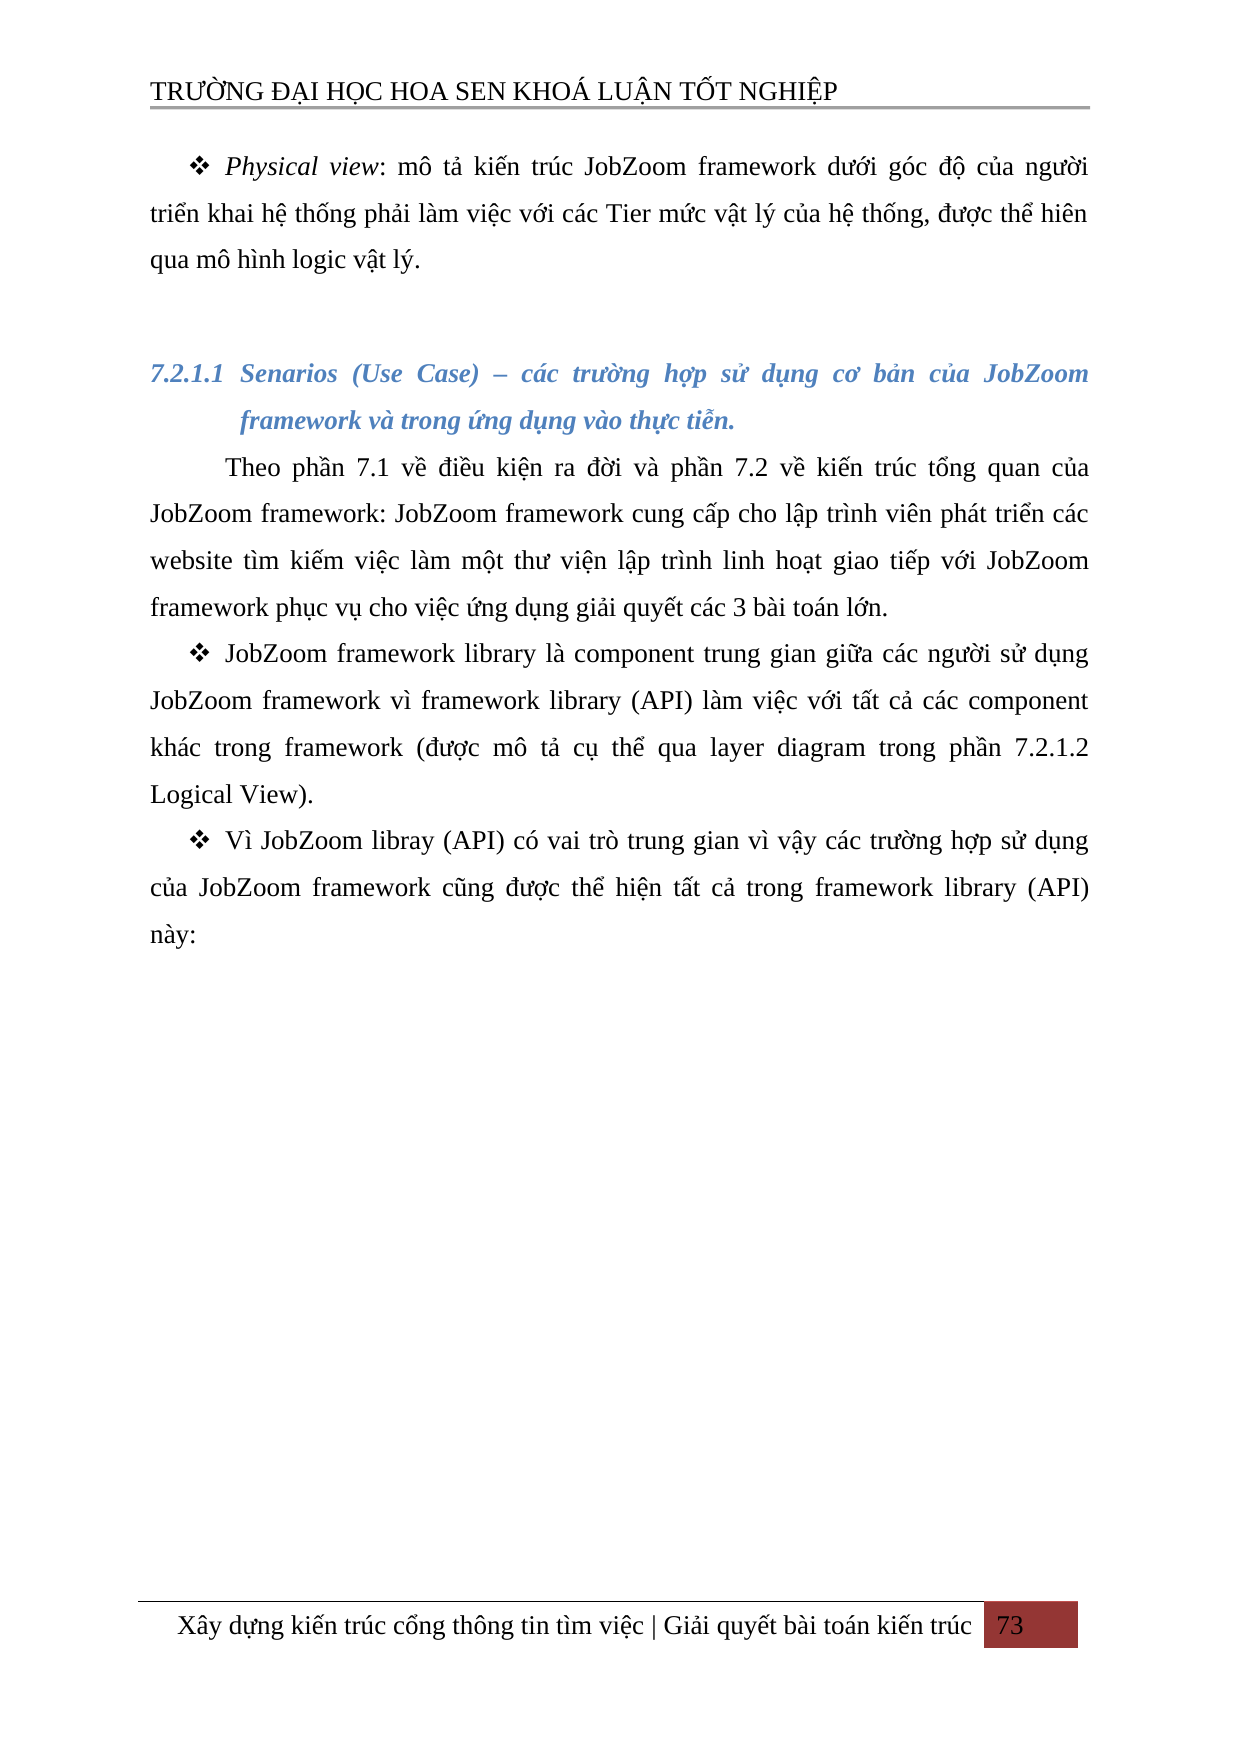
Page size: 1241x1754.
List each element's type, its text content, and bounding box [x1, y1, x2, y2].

subtitle Senarios (Use Case) – các trường hợp sử dụng cơ bản của JobZoom framework và trong ứng dụng vào thực tiễn. [150, 358, 1090, 435]
text Theo phần 7.1 về điều kiện ra đời và phần 7.2 về kiến trúc tổng quan của JobZoom framework: JobZoom framework cung cấp cho lập trình viên phát triển các website tìm kiếm việc làm một thư viện lập trình linh hoạt giao tiếp với JobZoom framework phục vụ cho việc ứng dụng giải quyết các 3 bài toán lớn. [150, 451, 1090, 622]
list JobZoom framework library là component trung gian giữa các người sử dụng JobZoom framework vì framework library (API) làm việc với tất cả các component khác trong framework (được mô tả cụ thể qua layer diagram trong phần 7.2.1.2 Logical View). [150, 638, 1090, 809]
list Vì JobZoom libray (API) có vai trò trung gian vì vậy các trường hợp sử dụng của JobZoom framework cũng được thể hiện tất cả trong framework library (API) này: [150, 824, 1090, 949]
list Physical view: mô tả kiến trúc JobZoom framework dưới góc độ của người triển khai hệ thống phải làm việc với các Tier mức vật lý của hệ thống, được thể hiên qua mô hình logic vật lý. [150, 150, 1090, 274]
